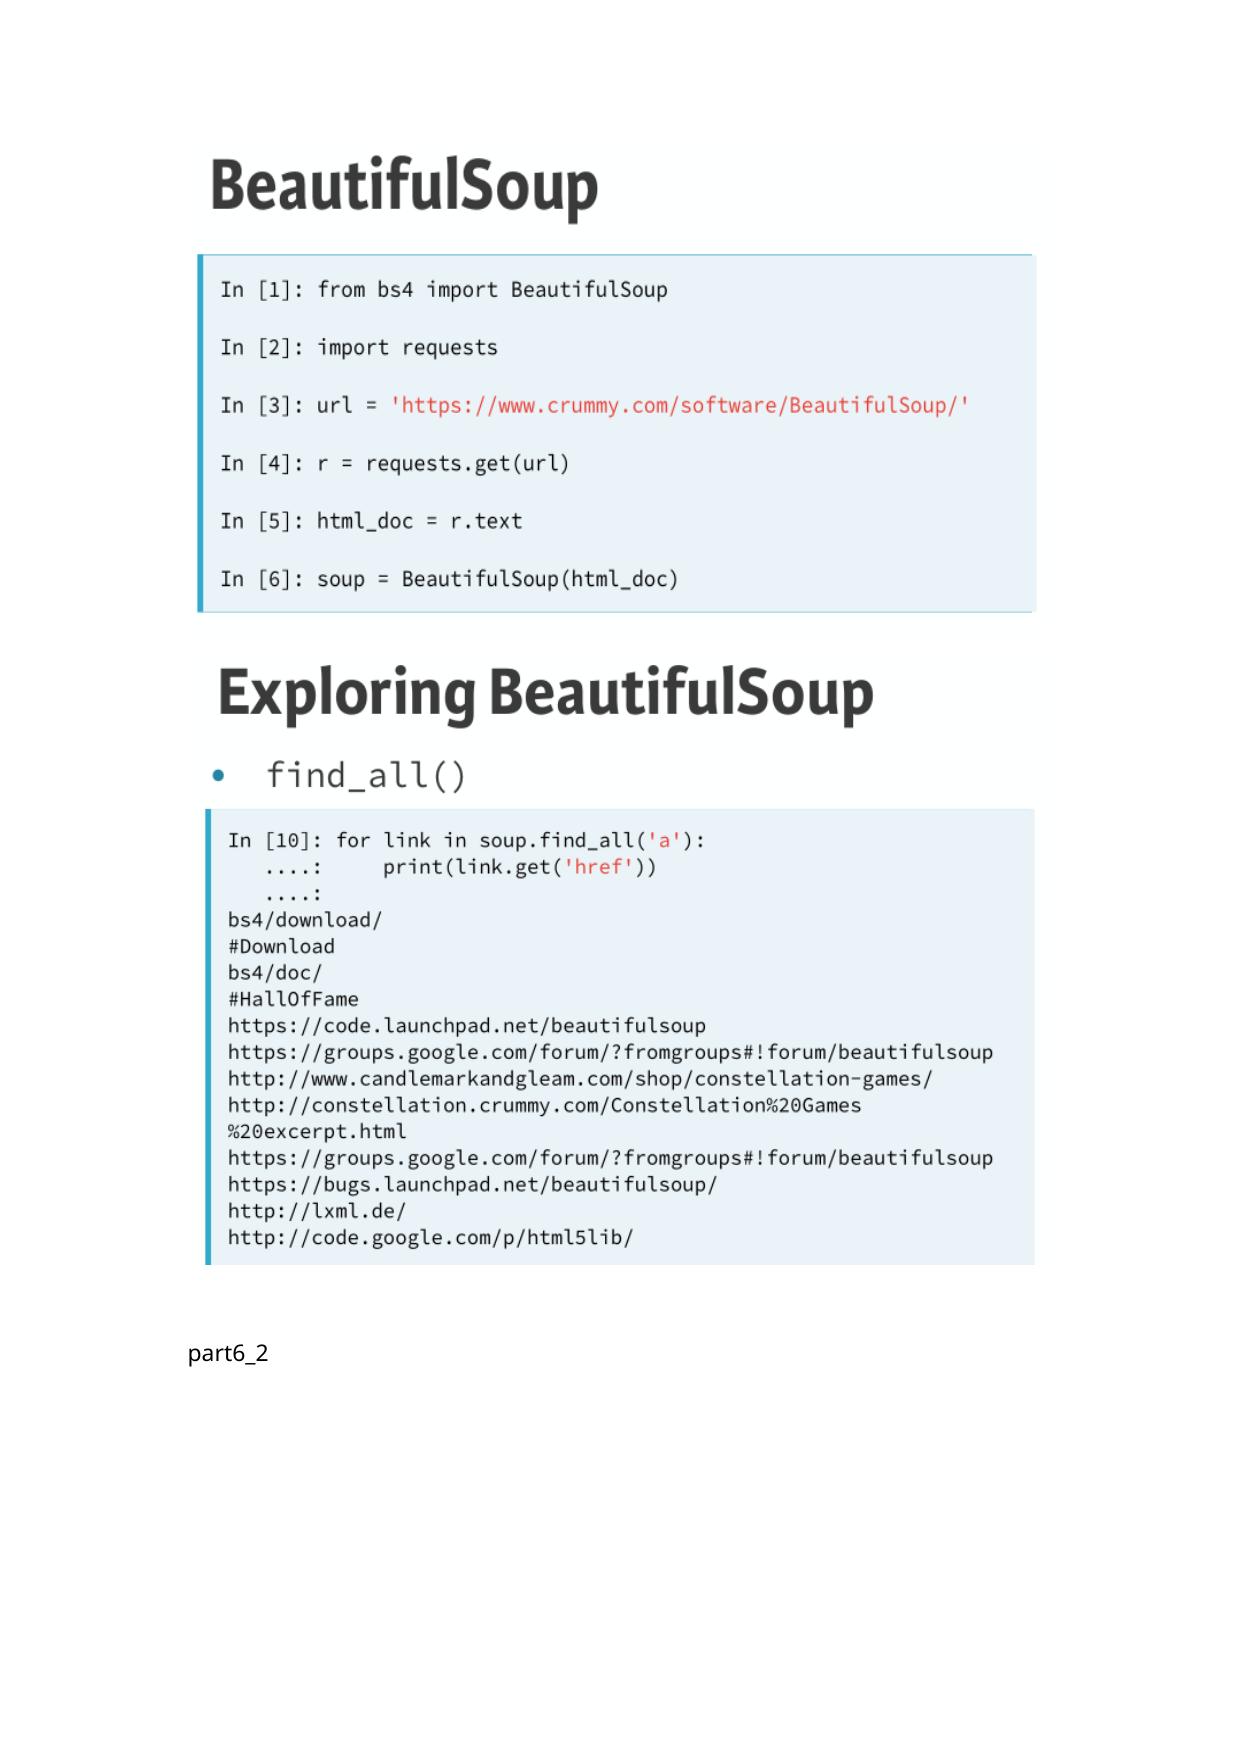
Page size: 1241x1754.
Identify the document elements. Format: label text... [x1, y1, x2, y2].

picture [187, 653, 1052, 1265]
text part6_2 [187, 1337, 1053, 1368]
picture [187, 150, 1053, 633]
